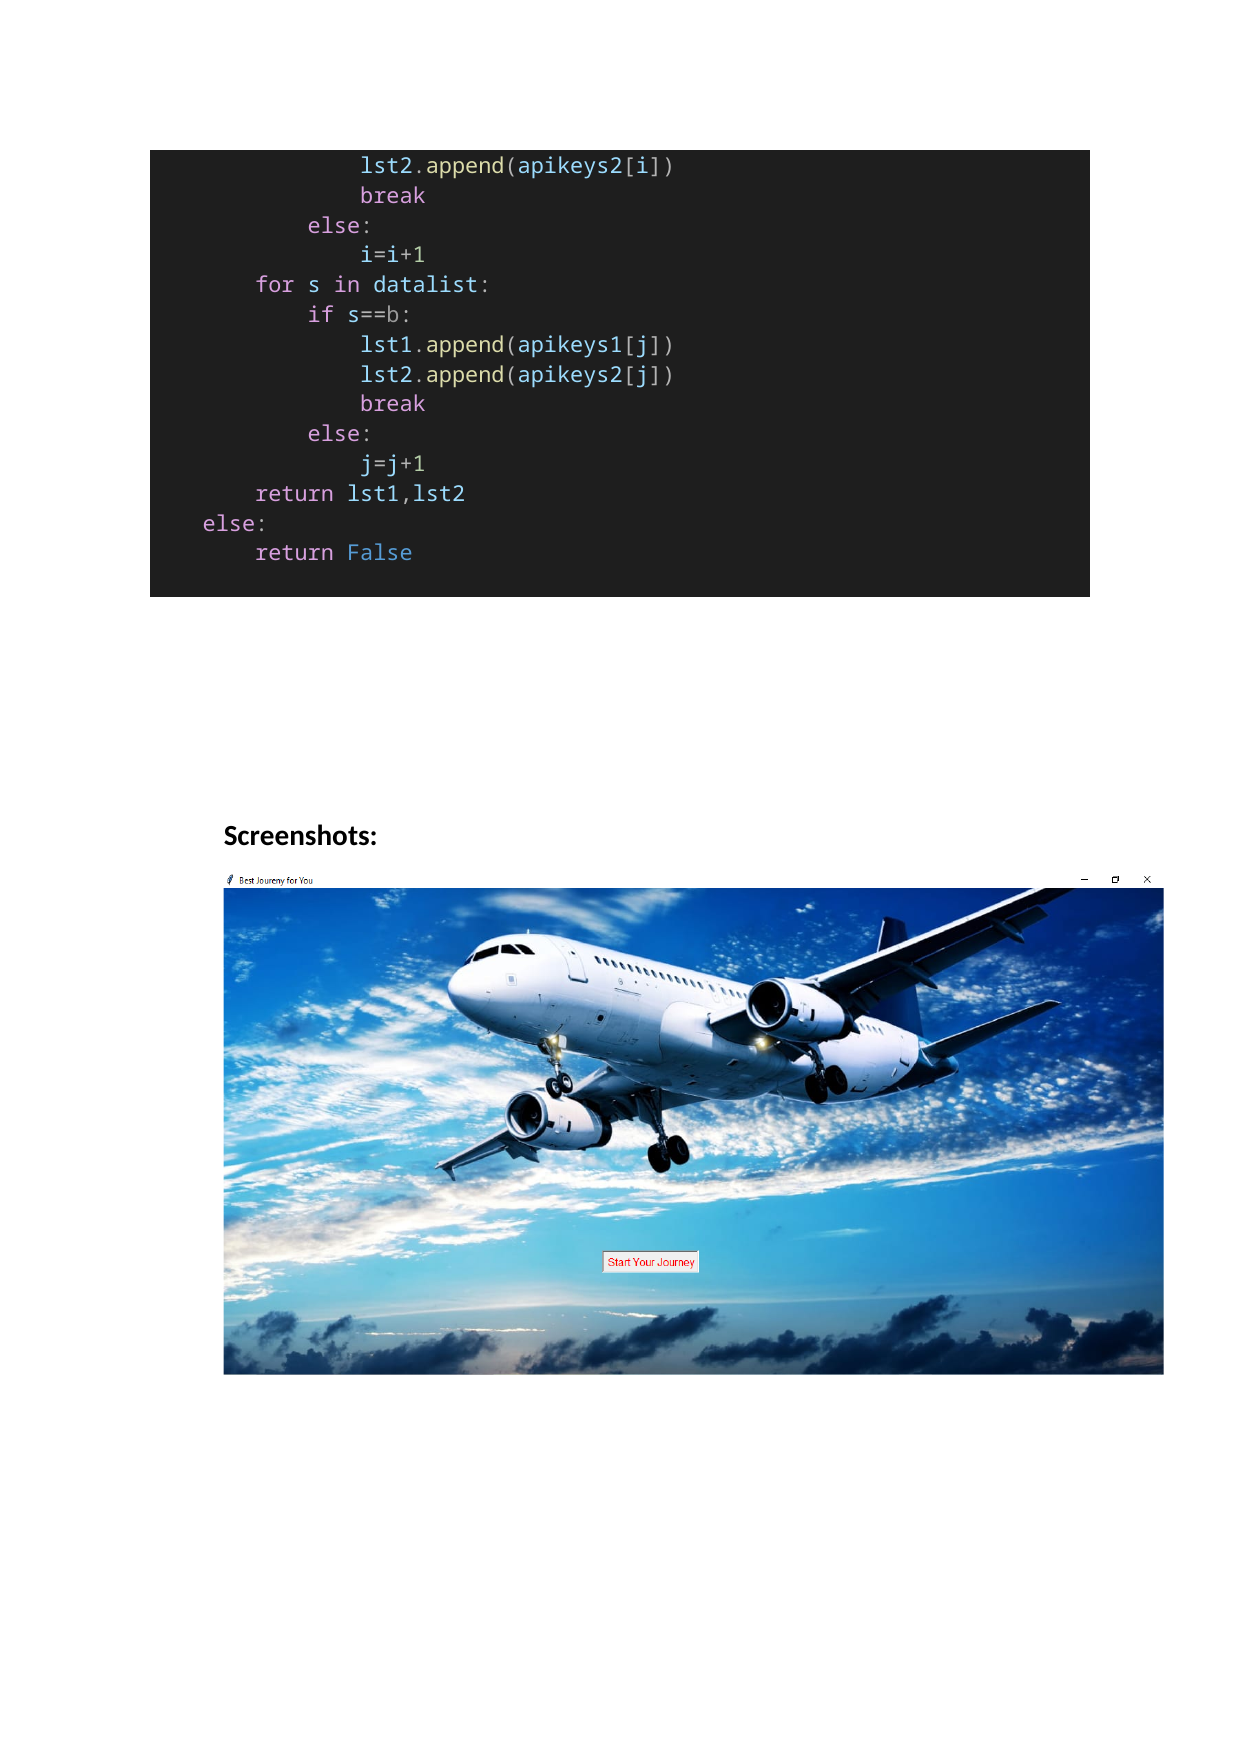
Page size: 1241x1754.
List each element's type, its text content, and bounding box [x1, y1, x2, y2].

text break [150, 180, 1090, 209]
text return lst1,lst2 [150, 478, 1090, 507]
text else: [150, 209, 1090, 239]
text lst1.append(apikeys1[j]) [150, 329, 1090, 358]
text lst2.append(apikeys2[j]) [150, 358, 1090, 388]
text i=i+1 [150, 239, 1090, 269]
text break [150, 388, 1090, 418]
picture [223, 872, 1164, 1375]
text lst2.append(apikeys2[i]) [150, 150, 1090, 180]
text Screenshots: [223, 817, 1090, 853]
text j=j+1 [150, 448, 1090, 478]
text for s in datalist: [150, 269, 1090, 299]
text else: [150, 418, 1090, 448]
text else: [150, 507, 1090, 537]
text if s==b: [150, 299, 1090, 329]
text return False [150, 537, 1090, 567]
